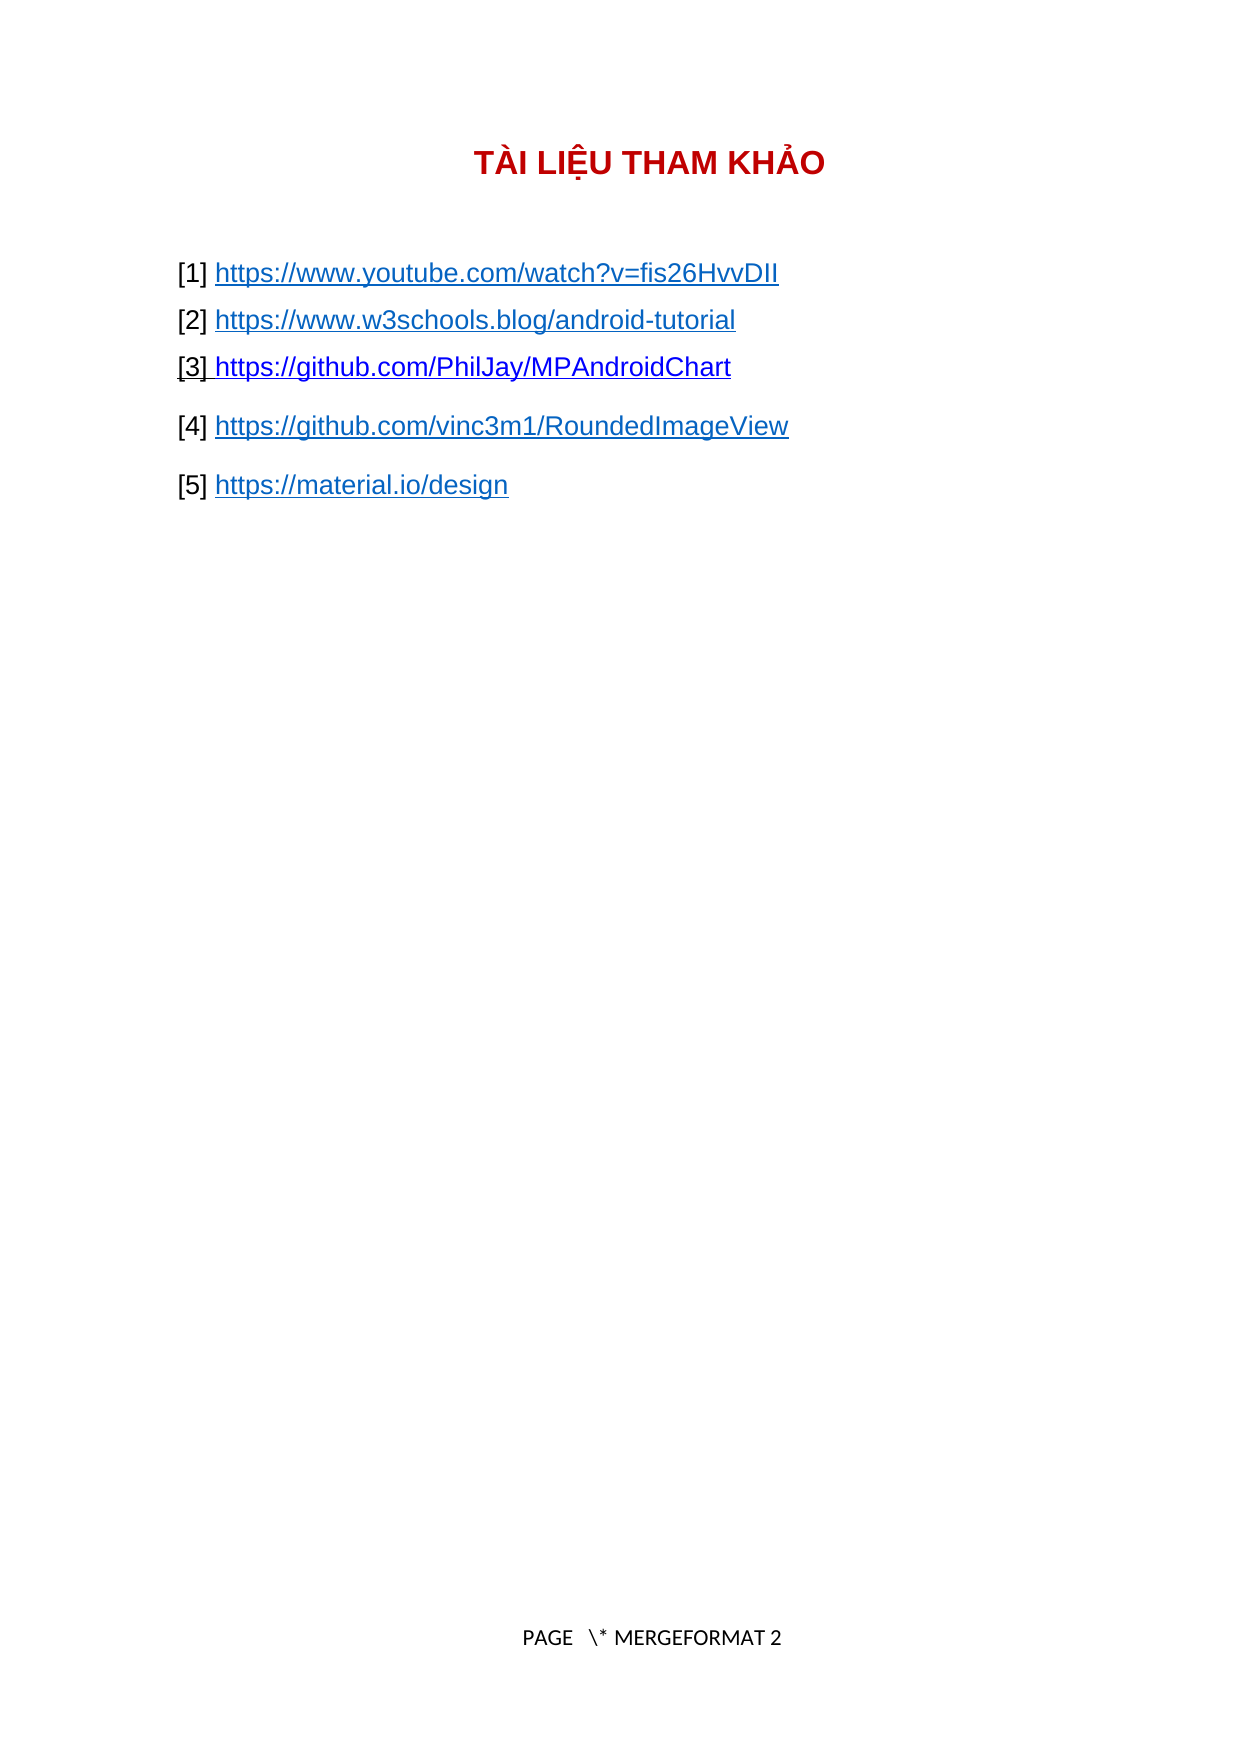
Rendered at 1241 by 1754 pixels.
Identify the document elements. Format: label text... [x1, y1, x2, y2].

text [4] https://github.com/vinc3m1/RoundedImageView [177, 410, 1122, 441]
text [3] https://github.com/PhilJay/MPAndroidChart [177, 351, 1122, 382]
subtitle TÀI LIỆU THAM KHẢO [177, 143, 1122, 182]
text [5] https://material.io/design [177, 469, 1122, 501]
text [1] https://www.youtube.com/watch?v=fis26HvvDII [177, 257, 1122, 288]
text [2] https://www.w3schools.blog/android-tutorial [177, 304, 1122, 335]
